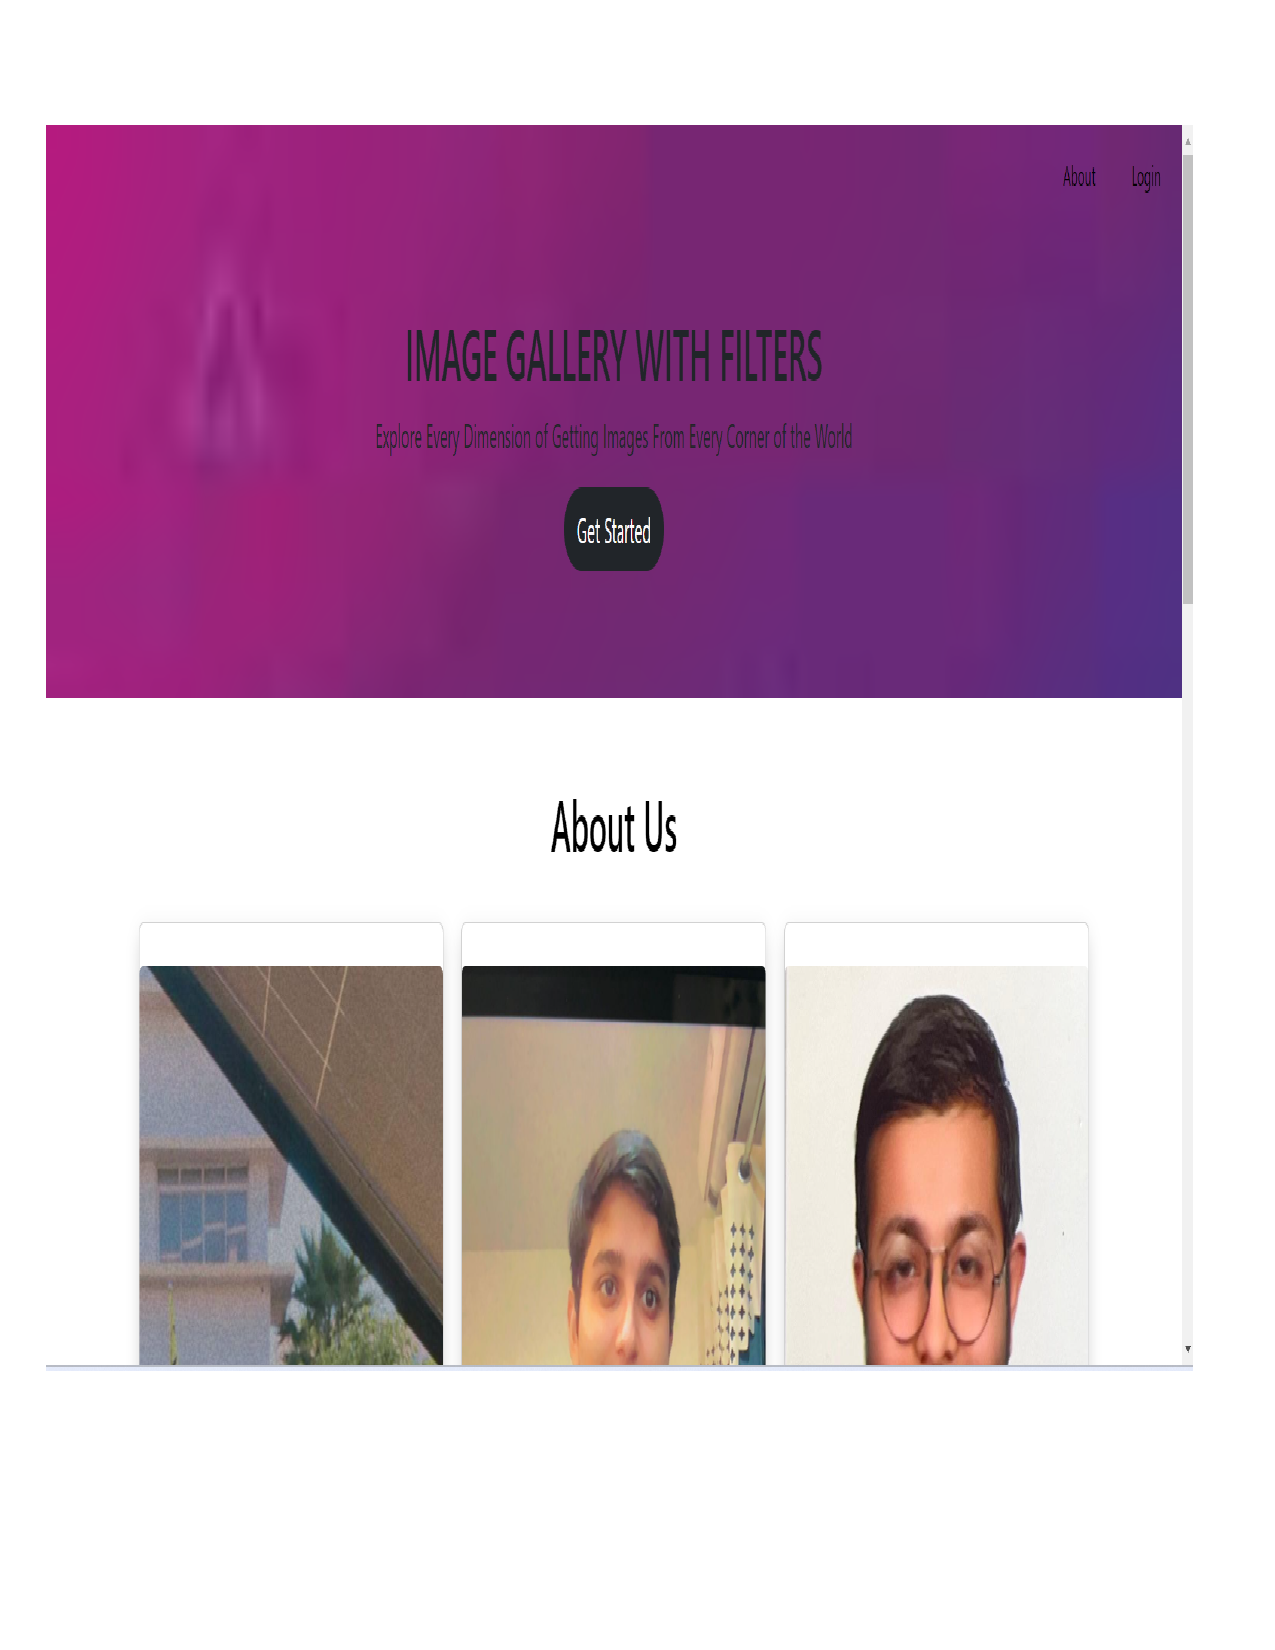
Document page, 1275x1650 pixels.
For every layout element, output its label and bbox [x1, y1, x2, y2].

picture [46, 125, 1193, 1371]
